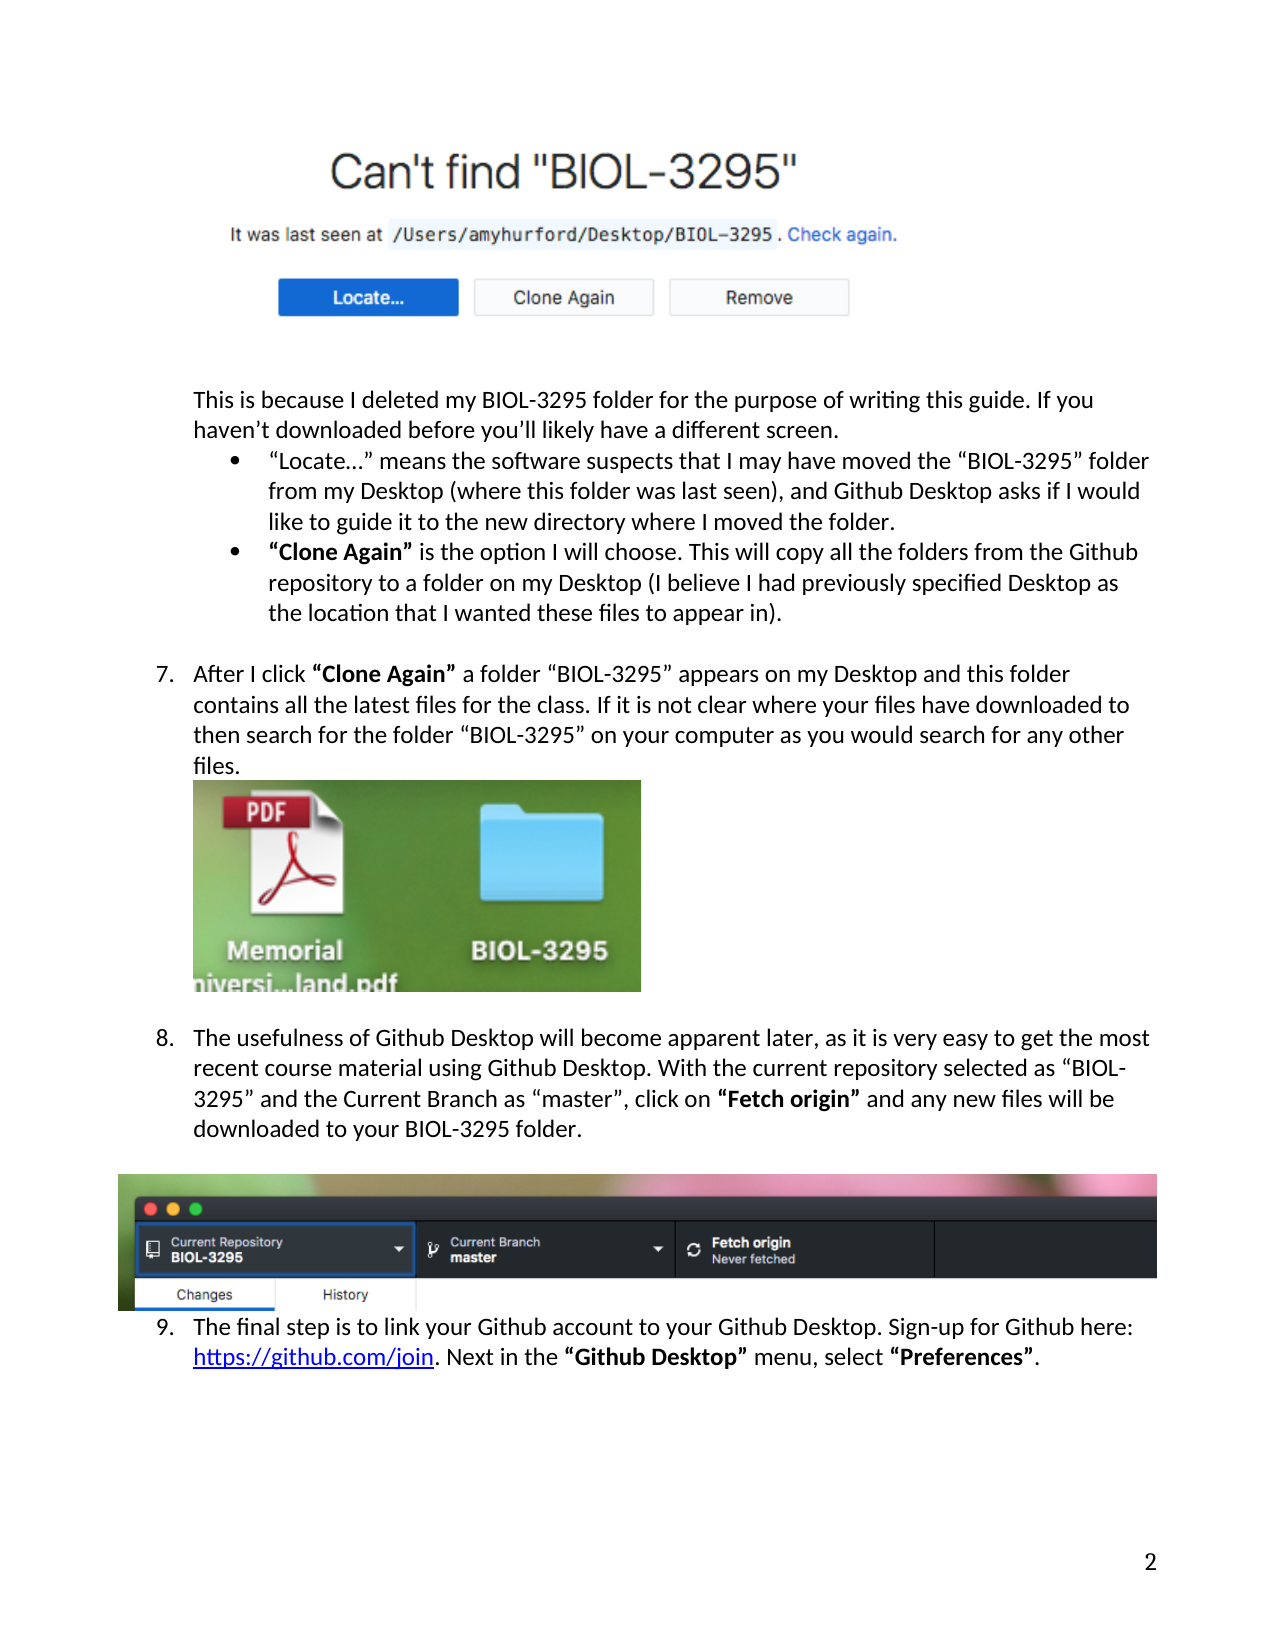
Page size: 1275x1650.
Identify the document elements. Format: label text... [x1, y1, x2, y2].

picture [193, 118, 925, 384]
list After I click “Clone Again” a folder “BIOL-3295” appears on my Desktop and this folder contains all the latest files for the class. If it is not clear where your files have downloaded to then search for the folder “BIOL-3295” on your computer as you would search for any other files. [156, 659, 1157, 781]
picture [193, 780, 642, 992]
list “Locate…” means the software suspects that I may have moved the “BIOL-3295” folder from my Desktop (where this folder was last seen), and Github Desktop asks if I would like to guide it to the new directory where I moved the folder. [231, 445, 1157, 537]
list The final step is to link your Github account to your Github Desktop. Sign-up for Github here: https://github.com/join. Next in the “Github Desktop” menu, select “Preferences”. [156, 1311, 1157, 1372]
list This is because I deleted my BIOL-3295 folder for the purpose of writing this guide. If you haven’t downloaded before you’ll likely have a different screen. [193, 384, 1157, 445]
list The usefulness of Github Desktop will become apparent later, as it is very easy to get the most recent course material using Github Desktop. With the current repository selected as “BIOL-3295” and the Current Branch as “master”, click on “Fetch origin” and any new files will be downloaded to your BIOL-3295 folder. [156, 1022, 1157, 1144]
list “Clone Again” is the option I will choose. This will copy all the folders from the Github repository to a folder on my Desktop (I believe I had previously specified Desktop as the location that I wanted these files to appear in). [231, 537, 1157, 628]
picture [118, 1174, 1157, 1311]
